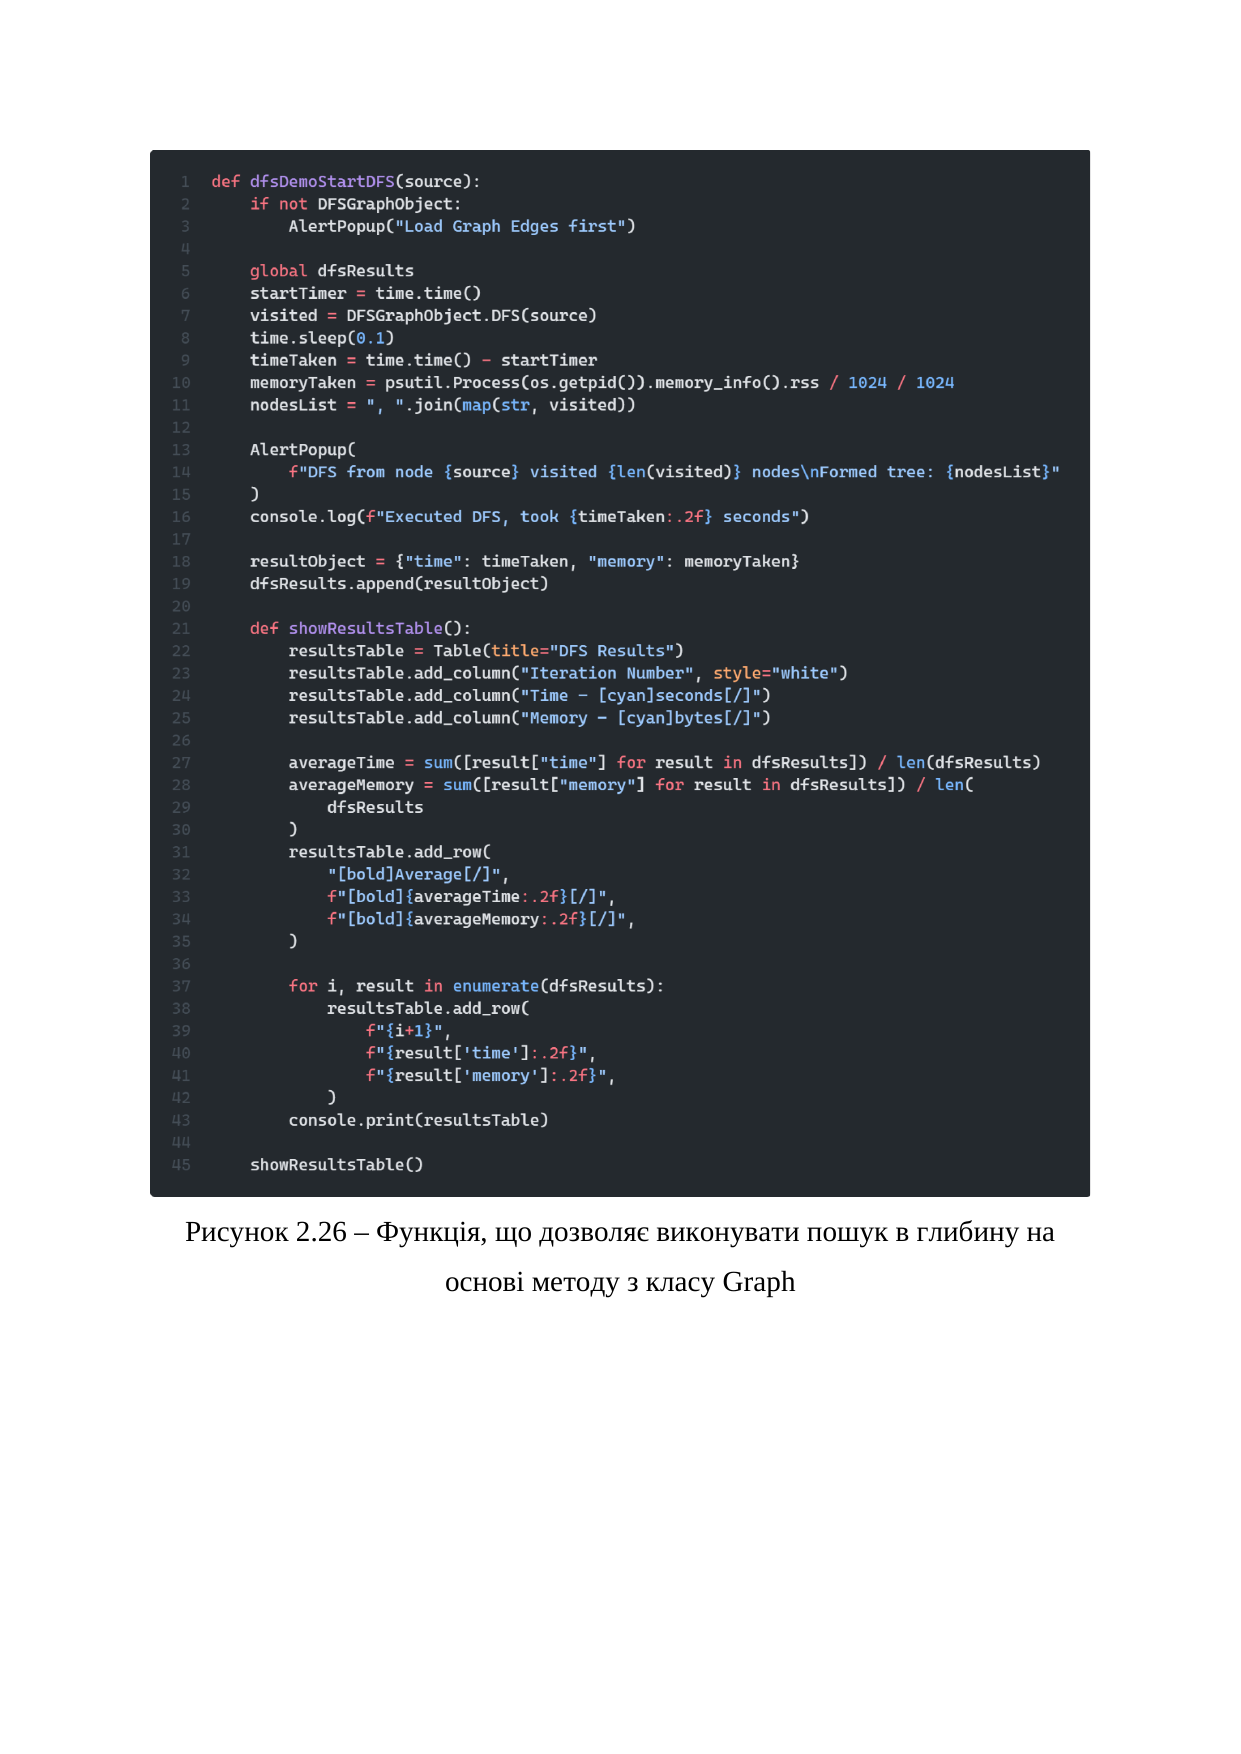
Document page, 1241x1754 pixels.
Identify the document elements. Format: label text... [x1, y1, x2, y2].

text Рисунок 2.26 – Функція, що дозволяє виконувати пошук в глибину на основі методу з класу Graph [150, 1214, 1090, 1298]
picture [150, 150, 1091, 1197]
